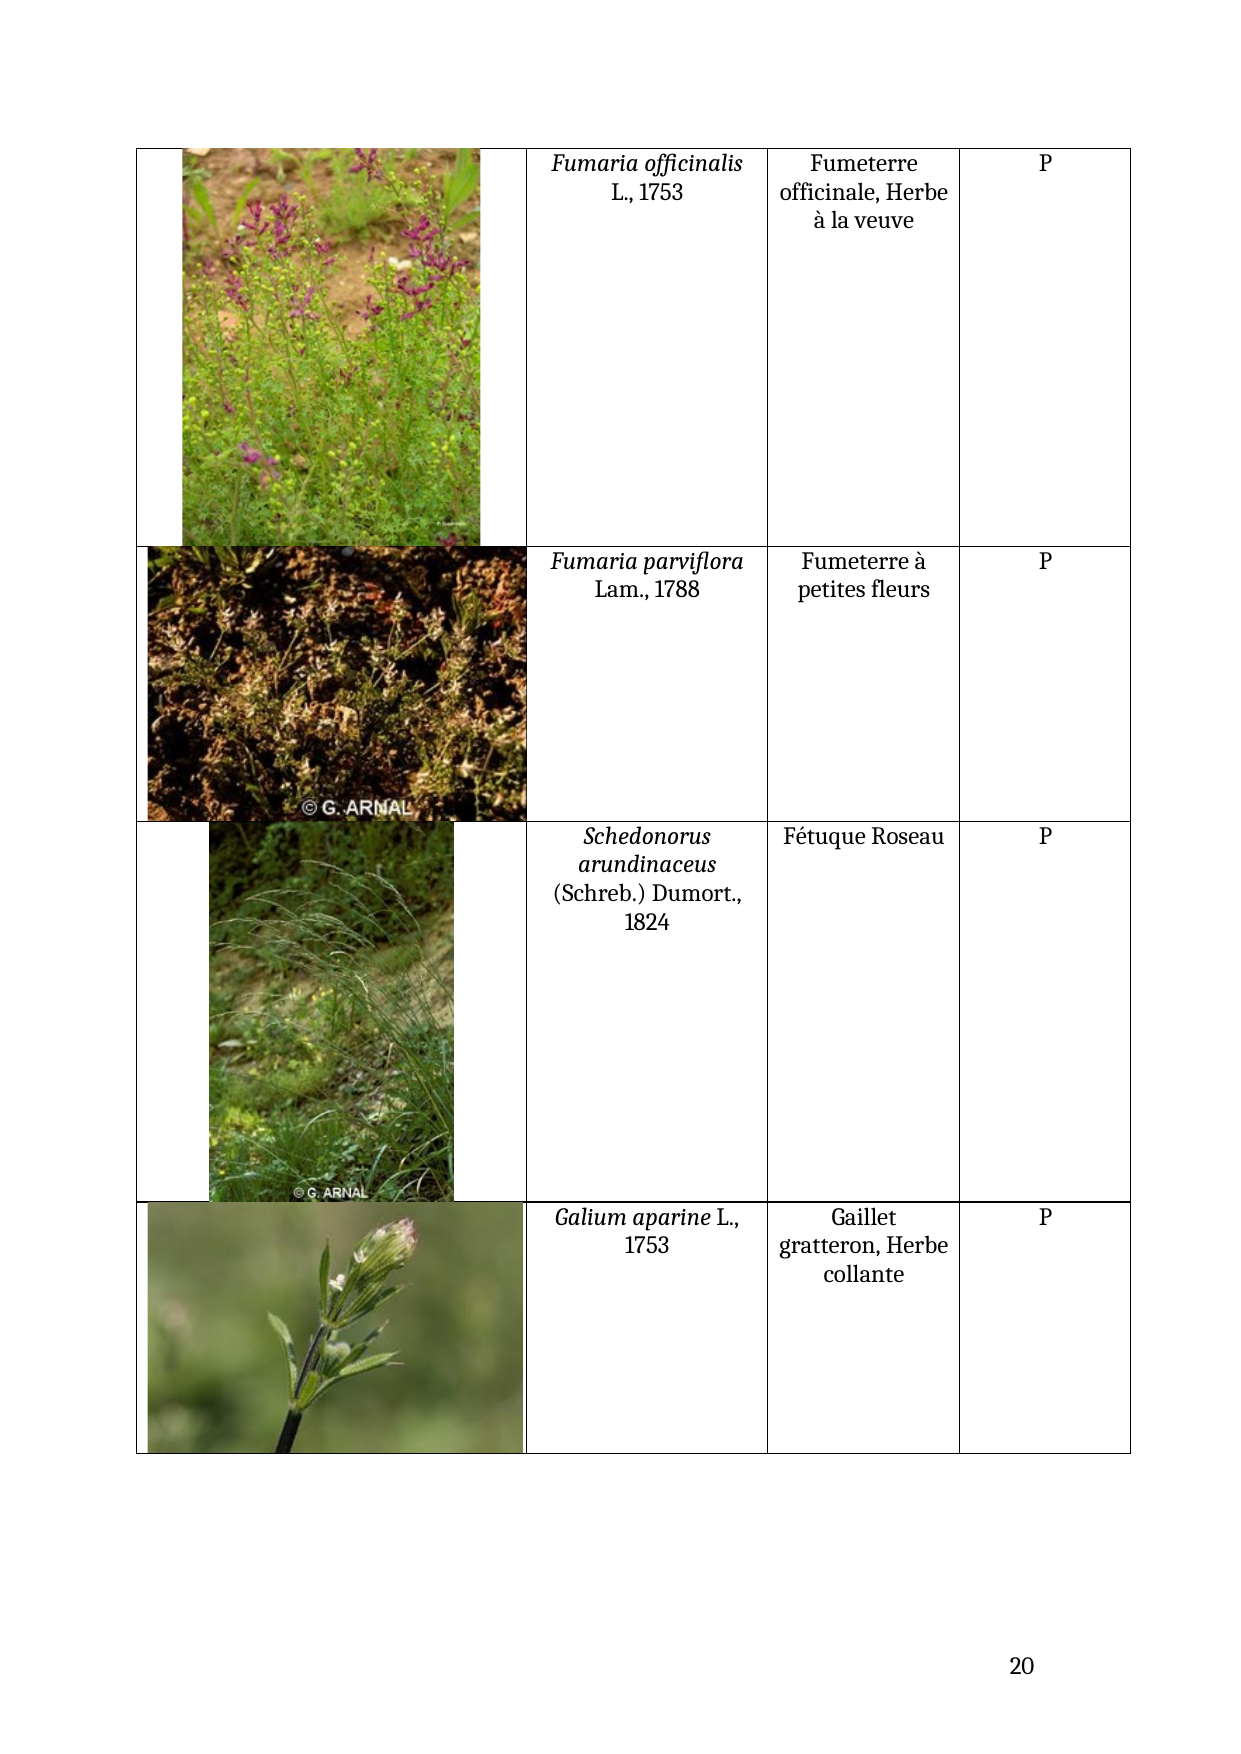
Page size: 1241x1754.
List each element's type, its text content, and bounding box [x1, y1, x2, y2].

table_cell Gaillet gratteron, Herbe collante [768, 1203, 959, 1453]
picture [147, 148, 527, 1453]
table_cell P [960, 547, 1130, 821]
table_cell [137, 547, 147, 821]
table_cell [137, 1203, 147, 1453]
table_cell Fumeterre à petites fleurs [768, 547, 959, 821]
table_cell [137, 149, 182, 546]
table_cell P [960, 1203, 1130, 1453]
table_cell P [960, 822, 1130, 1201]
table_cell Schedonorus arundinaceus (Schreb.) Dumort., 1824 [527, 822, 767, 1201]
table_cell [454, 822, 526, 1201]
table_cell Fumaria parviflora Lam., 1788 [527, 547, 767, 821]
table_cell [137, 822, 209, 1201]
table_cell Fétuque Roseau [768, 822, 959, 1201]
table_cell Galium aparine L., 1753 [527, 1203, 767, 1453]
table_cell P [960, 149, 1130, 546]
table_cell [481, 149, 526, 546]
table_cell Fumeterre officinale, Herbe à la veuve [768, 149, 959, 546]
table_cell Fumaria officinalis L., 1753 [527, 149, 767, 546]
